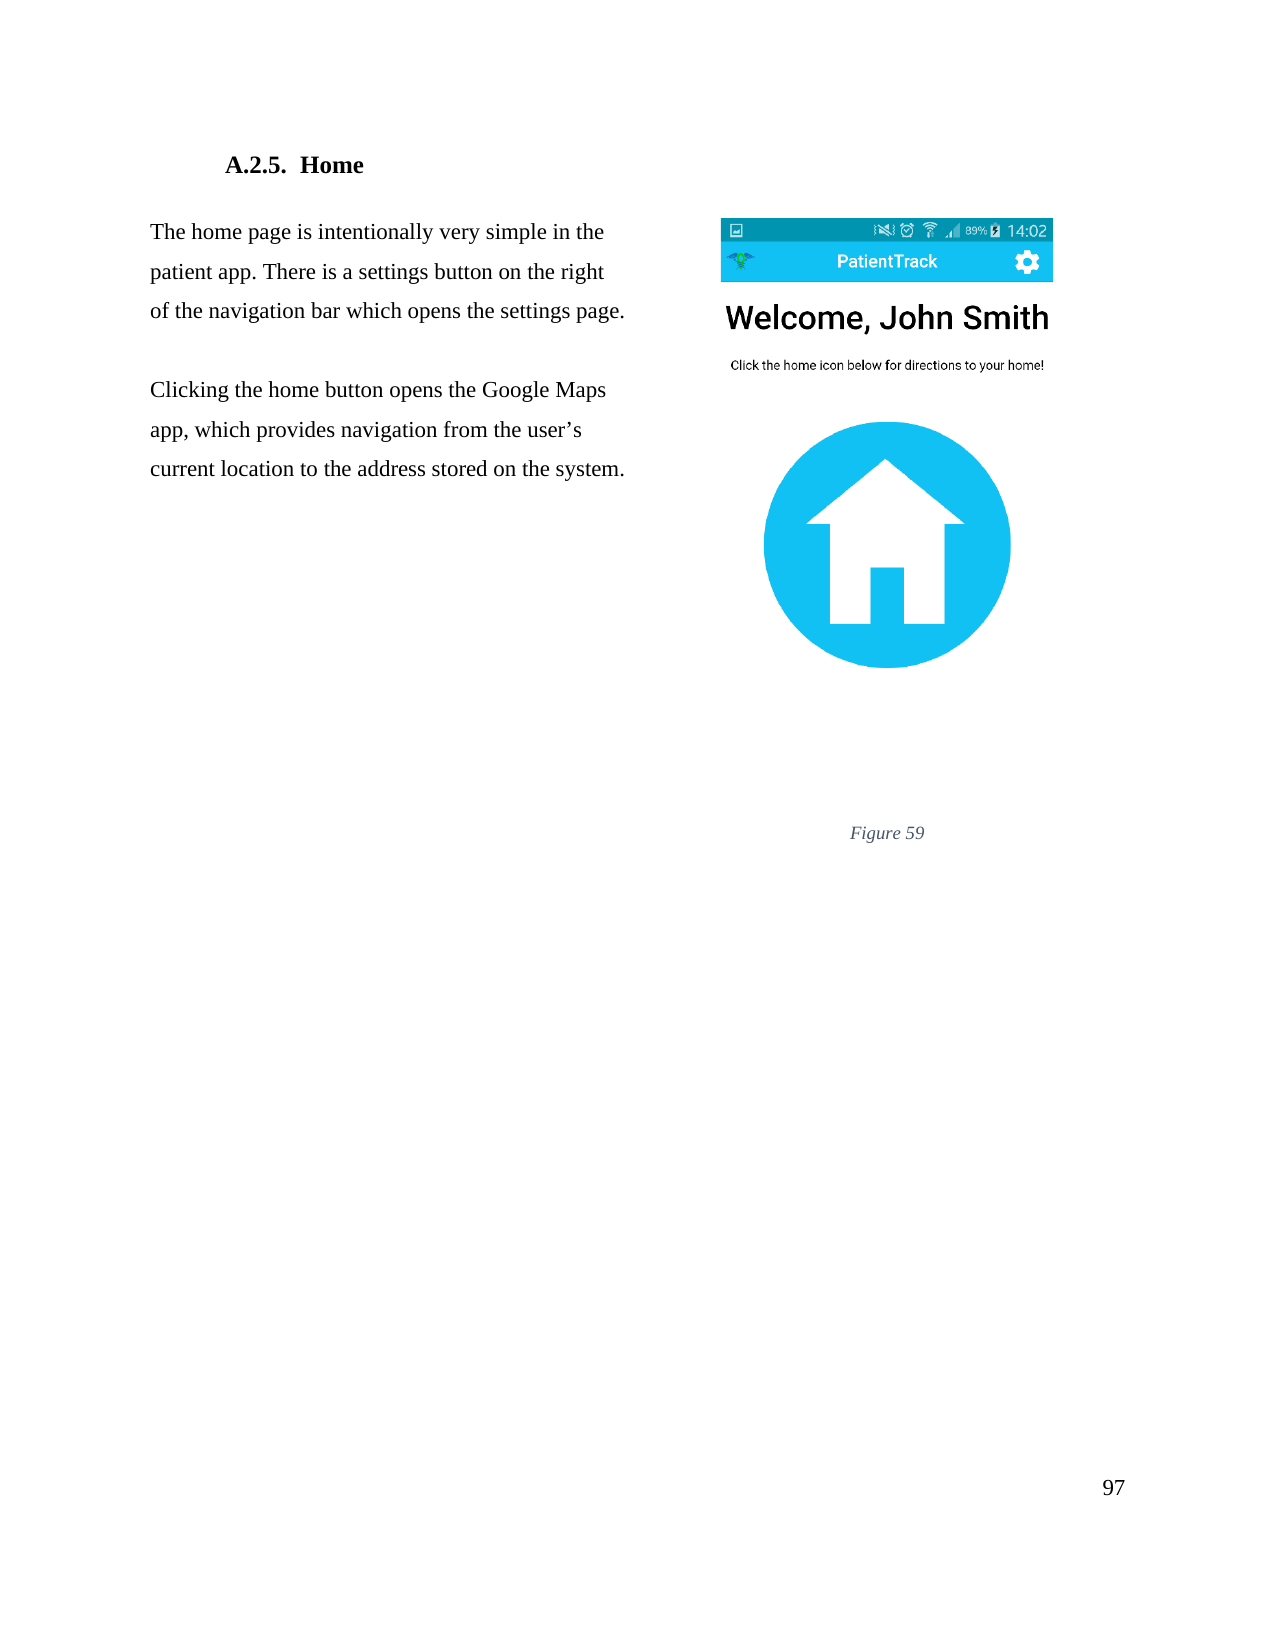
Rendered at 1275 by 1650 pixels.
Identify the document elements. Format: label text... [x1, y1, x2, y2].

list Home [225, 150, 1125, 179]
picture [851, 259, 857, 267]
picture [870, 259, 877, 265]
picture [720, 218, 1053, 240]
table_header The home page is intentionally very simple in the patient app. There is a settings button on the right of the navigation bar which opens the settings page. Clicking the home button opens the Google Maps app, which provides navigation from the user’s current location to the address stored on the system. [139, 218, 637, 864]
picture [895, 255, 903, 267]
picture [839, 255, 845, 267]
picture [1017, 251, 1038, 273]
picture [720, 283, 1053, 809]
picture [860, 256, 866, 267]
